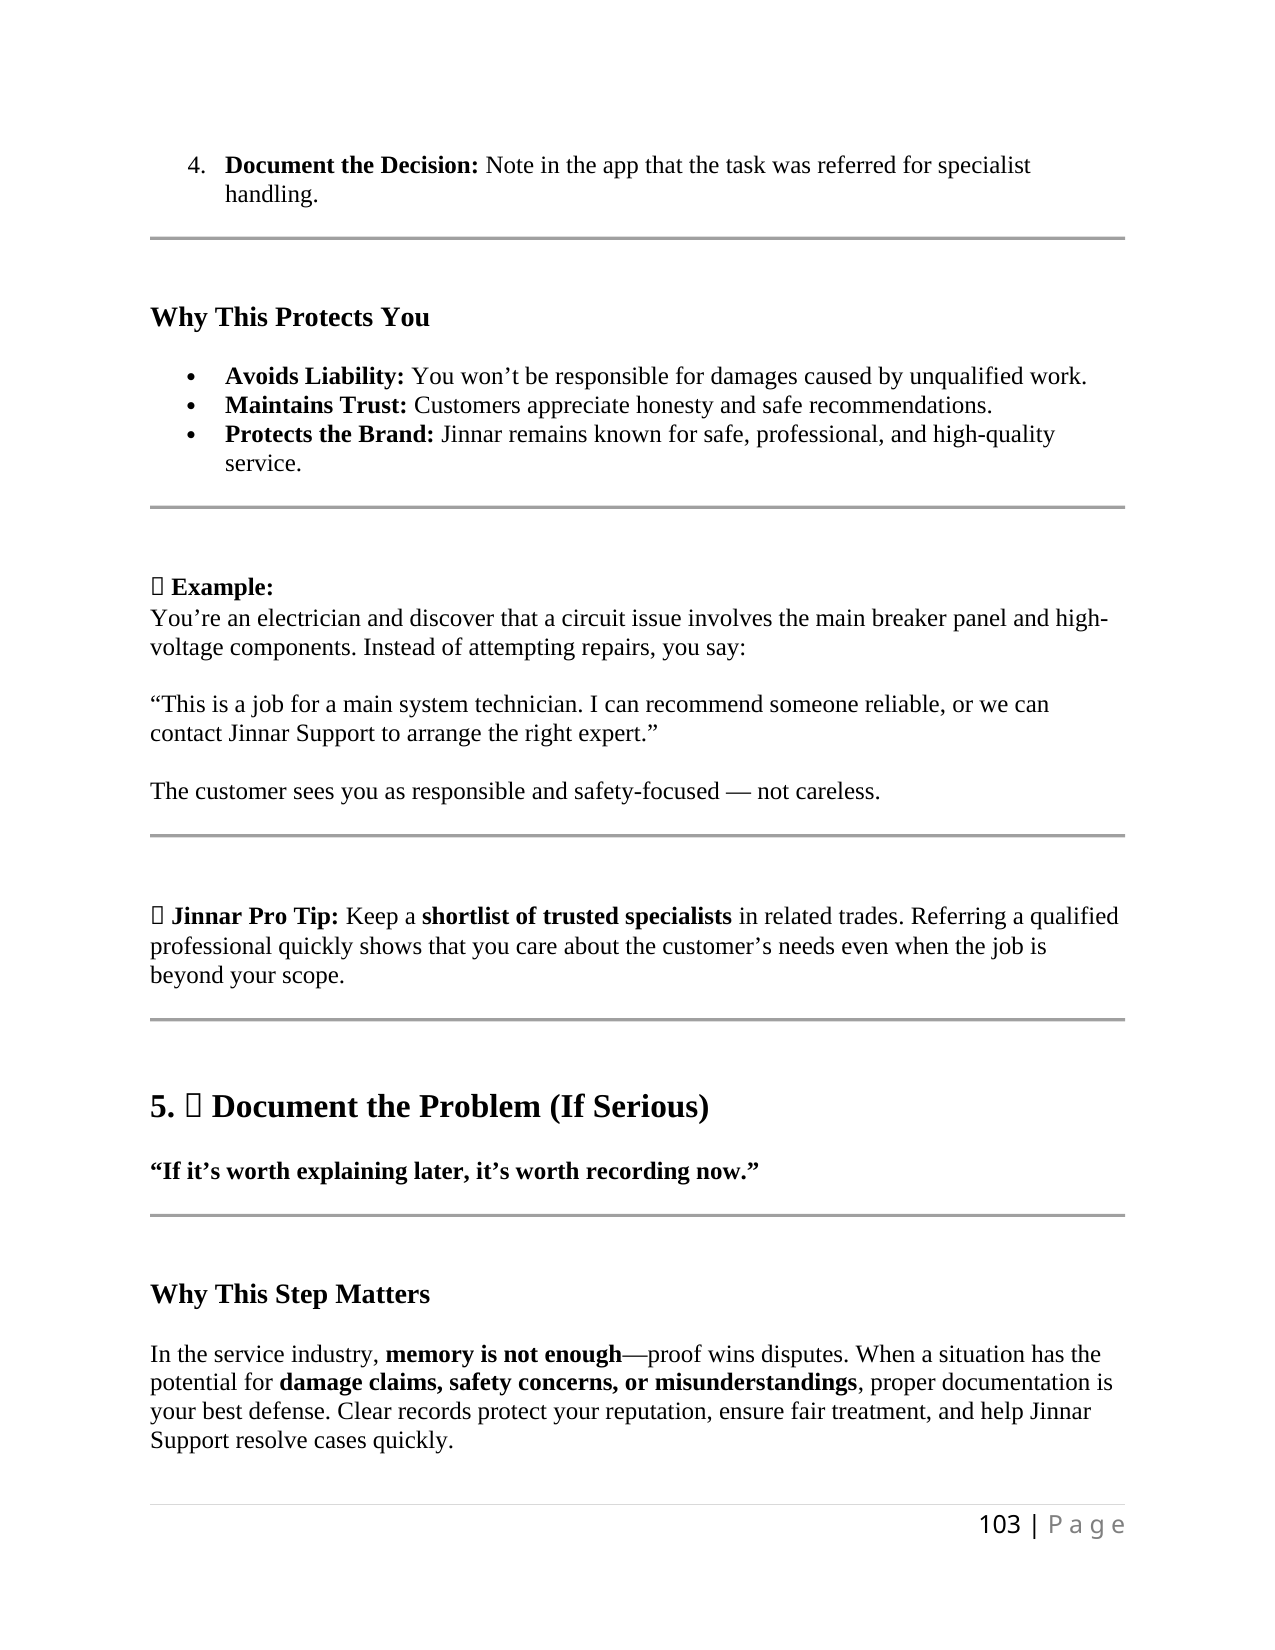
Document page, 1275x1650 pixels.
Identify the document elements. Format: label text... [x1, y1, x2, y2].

text The customer sees you as responsible and safety-focused — not careless. [150, 776, 1125, 805]
text 5. 📸 Document the Problem (If Serious) [150, 1081, 1125, 1127]
text 💡 Jinnar Pro Tip: Keep a shortlist of trusted specialists in related trades. Referring a qualified professional quickly shows that you care about the customer’s needs even when the job is beyond your scope. [150, 897, 1125, 989]
list Avoids Liability: You won’t be responsible for damages caused by unqualified work. [187, 361, 1125, 390]
text Why This Protects You [150, 300, 1125, 332]
text In the service industry, memory is not enough—proof wins disputes. When a situation has the potential for damage claims, safety concerns, or misunderstandings, proper documentation is your best defense. Clear records protect your reputation, ensure fair treatment, and help Jinnar Support resolve cases quickly. [150, 1339, 1125, 1454]
text “If it’s worth explaining later, it’s worth recording now.” [150, 1156, 1125, 1185]
text 📌 Example: You’re an electrician and discover that a circuit issue involves the main breaker panel and high-voltage components. Instead of attempting repairs, you say: [150, 569, 1125, 660]
text Why This Step Matters [150, 1277, 1125, 1309]
text “This is a job for a main system technician. I can recommend someone reliable, or we can contact Jinnar Support to arrange the right expert.” [150, 689, 1125, 747]
list Protects the Brand: Jinnar remains known for safe, professional, and high-quality service. [187, 419, 1125, 476]
list Maintains Trust: Customers appreciate honesty and safe recommendations. [187, 390, 1125, 419]
list Document the Decision: Note in the app that the task was referred for specialist handling. [187, 150, 1125, 207]
